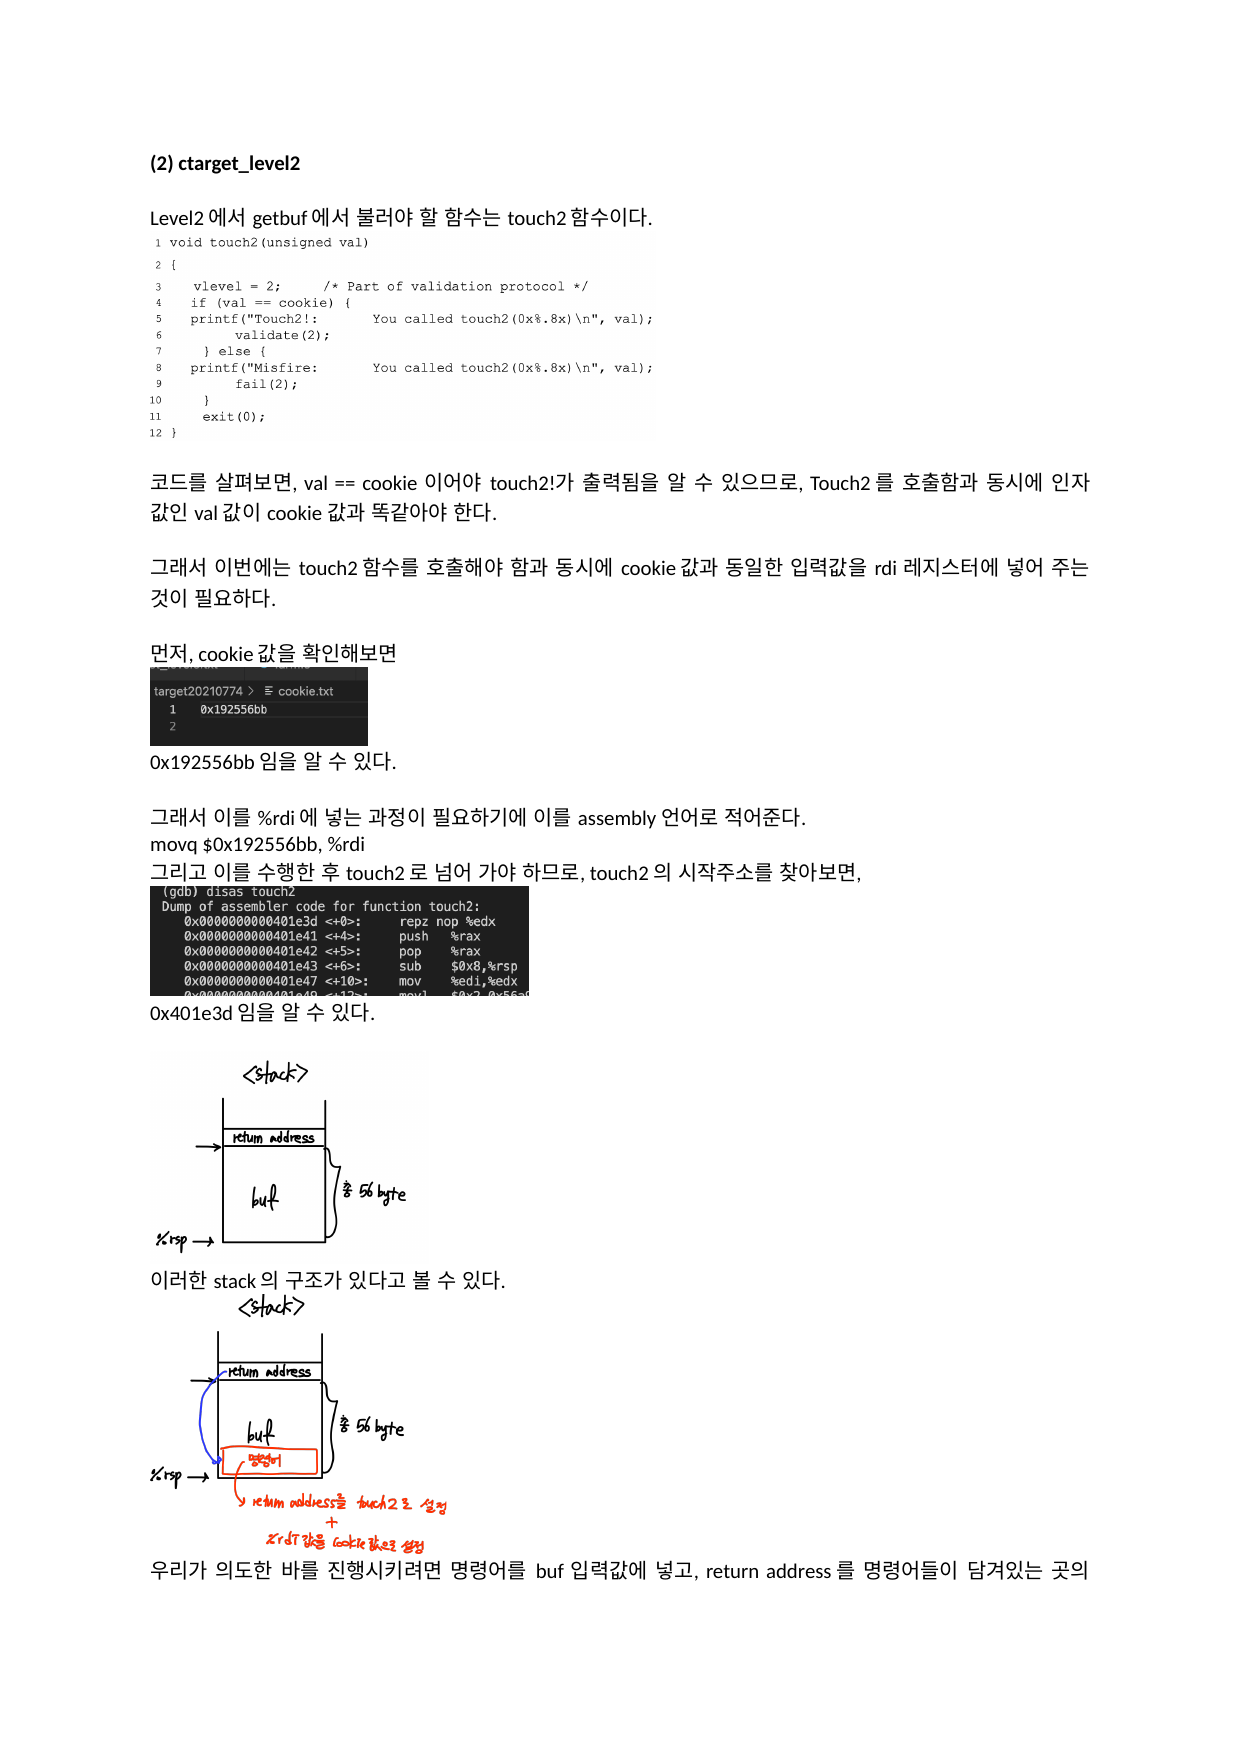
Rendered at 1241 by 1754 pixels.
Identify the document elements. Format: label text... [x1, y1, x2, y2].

text 그리고 이를 수행한 후 touch2로 넘어 가야 하므로, touch2의 시작주소를 찾아보면, [150, 857, 1090, 887]
text (2) ctarget_level2 [150, 150, 1090, 175]
picture [150, 886, 529, 996]
text Level2에서 getbuf에서 불러야 할 함수는 touch2함수이다. [150, 201, 1090, 231]
picture [150, 231, 657, 441]
picture [150, 667, 368, 746]
text movq $0x192556bb, %rdi [150, 831, 1090, 857]
picture [150, 1294, 447, 1554]
picture [150, 1051, 429, 1264]
text 0x192556bb임을 알 수 있다. [150, 745, 1090, 776]
text 그래서 이번에는 touch2함수를 호출해야 함과 동시에 cookie값과 동일한 입력값을 rdi 레지스터에 넣어 주는 것이 필요하다. [150, 552, 1090, 612]
text 0x401e3d임을 알 수 있다. [150, 996, 1090, 1026]
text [150, 1554, 1090, 1584]
text 코드를 살펴보면, val == cookie 이어야 touch2!가 출력됨을 알 수 있으므로, Touch2를 호출함과 동시에 인자 값인 val 값이 cookie 값과 똑같아야 한다. [150, 466, 1090, 526]
text 그래서 이를 %rdi에 넣는 과정이 필요하기에 이를 assembly 언어로 적어준다. [150, 801, 1090, 831]
text 먼저, cookie값을 확인해보면 [150, 637, 1090, 668]
text 이러한 stack의 구조가 있다고 볼 수 있다. [150, 1264, 1090, 1294]
